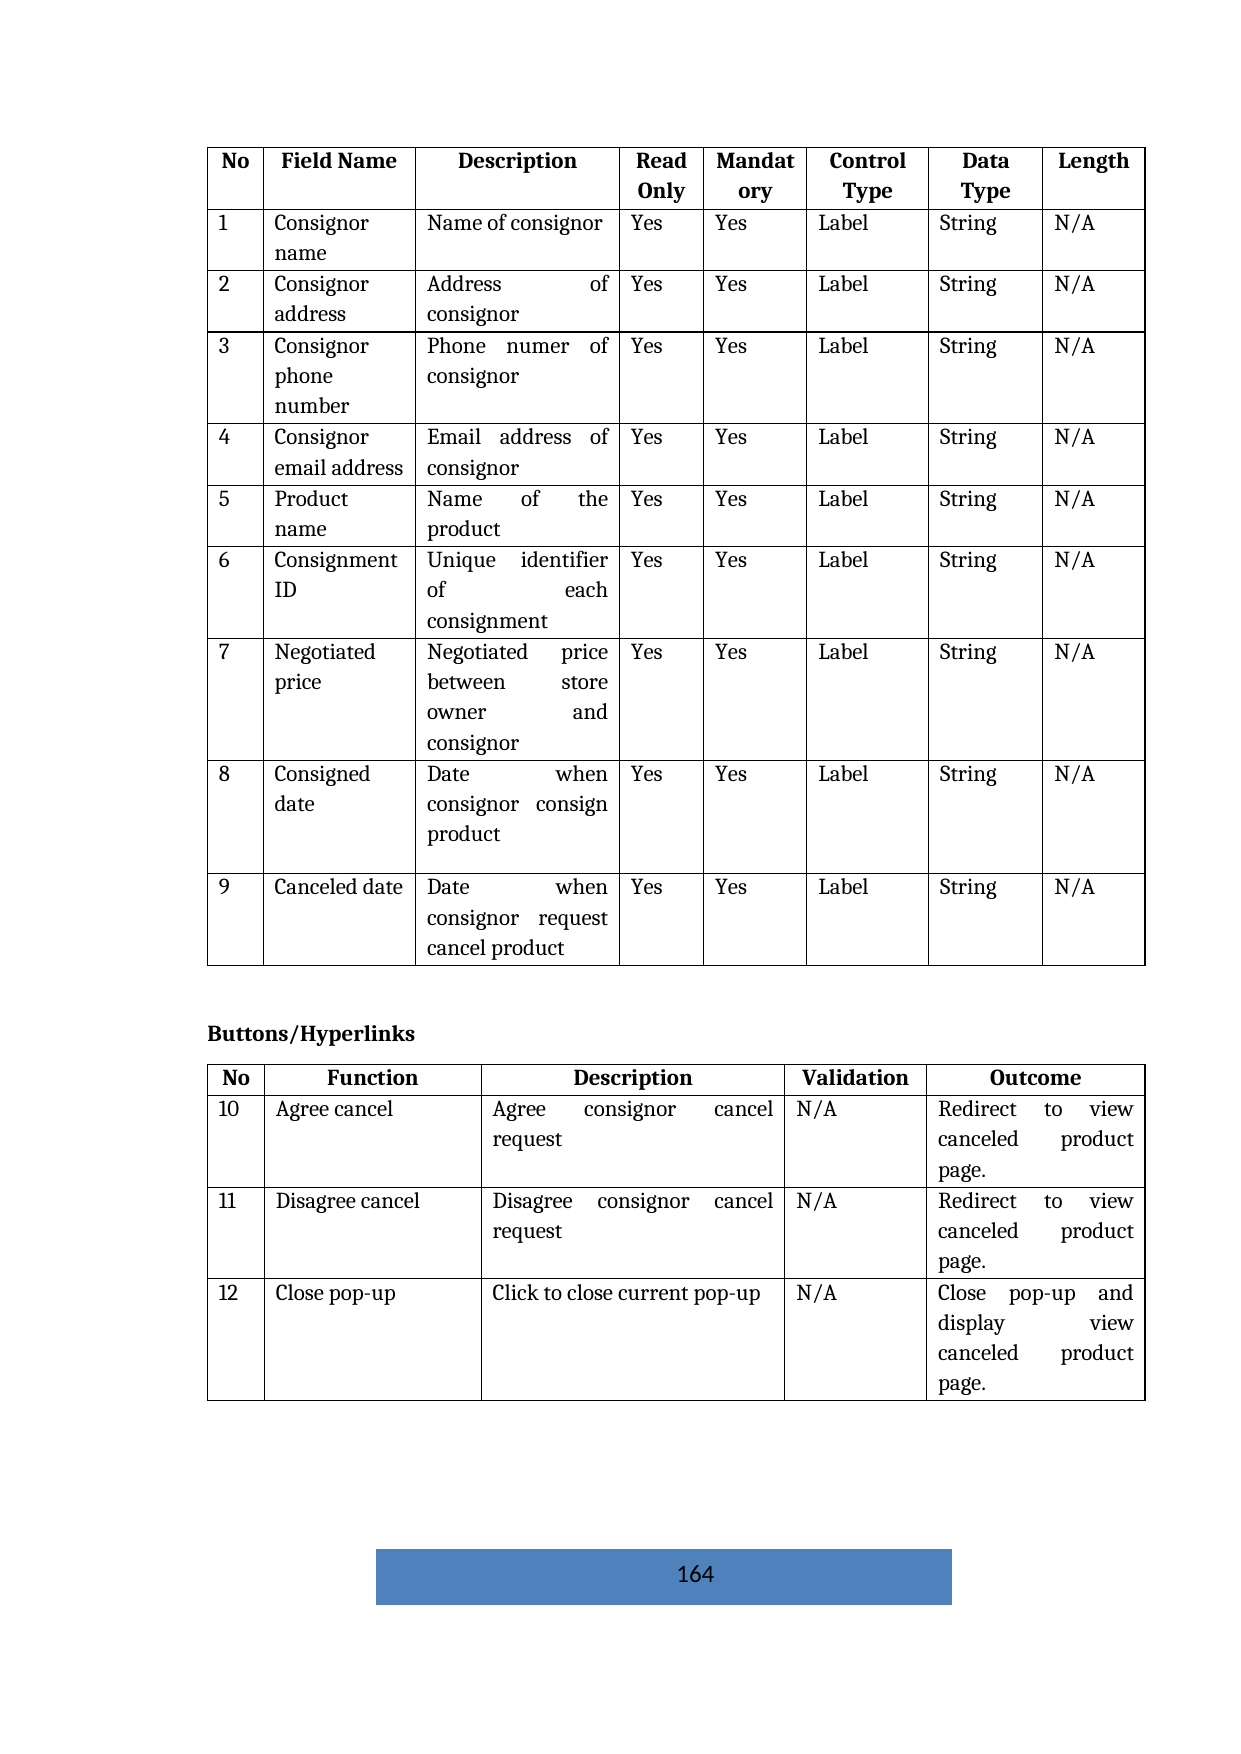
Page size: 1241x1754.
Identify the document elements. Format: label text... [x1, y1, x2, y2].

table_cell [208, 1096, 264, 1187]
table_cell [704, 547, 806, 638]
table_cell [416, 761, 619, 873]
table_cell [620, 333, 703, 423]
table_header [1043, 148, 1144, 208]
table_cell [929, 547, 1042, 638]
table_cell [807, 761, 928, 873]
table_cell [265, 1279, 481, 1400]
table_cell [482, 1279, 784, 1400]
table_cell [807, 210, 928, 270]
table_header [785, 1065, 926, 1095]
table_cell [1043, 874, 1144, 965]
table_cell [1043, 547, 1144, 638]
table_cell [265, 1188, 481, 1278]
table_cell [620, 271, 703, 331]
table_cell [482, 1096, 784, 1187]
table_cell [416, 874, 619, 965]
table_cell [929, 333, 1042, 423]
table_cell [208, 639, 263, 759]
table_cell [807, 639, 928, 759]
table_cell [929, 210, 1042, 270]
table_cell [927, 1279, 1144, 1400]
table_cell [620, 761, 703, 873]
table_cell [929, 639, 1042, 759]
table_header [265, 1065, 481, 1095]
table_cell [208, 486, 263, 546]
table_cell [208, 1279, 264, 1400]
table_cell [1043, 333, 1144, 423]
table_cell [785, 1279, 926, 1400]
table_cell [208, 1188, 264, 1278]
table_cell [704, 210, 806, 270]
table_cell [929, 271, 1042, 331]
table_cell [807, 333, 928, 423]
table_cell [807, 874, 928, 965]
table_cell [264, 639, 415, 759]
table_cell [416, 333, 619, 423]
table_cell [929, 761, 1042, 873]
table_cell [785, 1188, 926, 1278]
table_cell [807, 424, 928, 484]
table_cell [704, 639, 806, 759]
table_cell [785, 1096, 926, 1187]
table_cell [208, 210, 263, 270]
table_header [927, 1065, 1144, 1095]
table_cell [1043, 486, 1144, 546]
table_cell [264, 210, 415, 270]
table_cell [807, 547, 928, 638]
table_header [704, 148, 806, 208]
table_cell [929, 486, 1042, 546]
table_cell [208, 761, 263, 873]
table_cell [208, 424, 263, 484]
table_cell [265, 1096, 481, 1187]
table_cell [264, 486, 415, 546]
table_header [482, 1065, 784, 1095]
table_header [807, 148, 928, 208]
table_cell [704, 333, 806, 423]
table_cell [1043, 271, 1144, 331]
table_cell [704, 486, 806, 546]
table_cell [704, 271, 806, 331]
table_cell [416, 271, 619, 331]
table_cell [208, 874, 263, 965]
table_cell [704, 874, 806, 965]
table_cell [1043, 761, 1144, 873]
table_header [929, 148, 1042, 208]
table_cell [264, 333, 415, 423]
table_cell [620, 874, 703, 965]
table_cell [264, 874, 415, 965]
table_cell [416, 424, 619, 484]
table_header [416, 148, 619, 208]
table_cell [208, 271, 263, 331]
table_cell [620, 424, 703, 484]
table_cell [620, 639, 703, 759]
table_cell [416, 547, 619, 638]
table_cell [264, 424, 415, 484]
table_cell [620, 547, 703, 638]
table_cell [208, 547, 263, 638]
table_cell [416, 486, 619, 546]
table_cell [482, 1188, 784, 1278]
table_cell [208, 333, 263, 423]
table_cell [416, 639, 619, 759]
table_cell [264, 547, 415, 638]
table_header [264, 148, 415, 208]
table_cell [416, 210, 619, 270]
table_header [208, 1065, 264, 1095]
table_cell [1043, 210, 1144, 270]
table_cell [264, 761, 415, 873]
text Buttons/Hyperlinks [207, 1021, 1122, 1047]
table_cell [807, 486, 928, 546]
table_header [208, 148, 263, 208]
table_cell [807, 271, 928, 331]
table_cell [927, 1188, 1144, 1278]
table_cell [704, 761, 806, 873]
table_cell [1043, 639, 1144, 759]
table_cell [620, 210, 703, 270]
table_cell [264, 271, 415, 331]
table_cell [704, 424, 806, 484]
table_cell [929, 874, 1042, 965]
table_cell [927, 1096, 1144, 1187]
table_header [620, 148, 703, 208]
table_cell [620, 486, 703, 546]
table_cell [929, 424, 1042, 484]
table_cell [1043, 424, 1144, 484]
